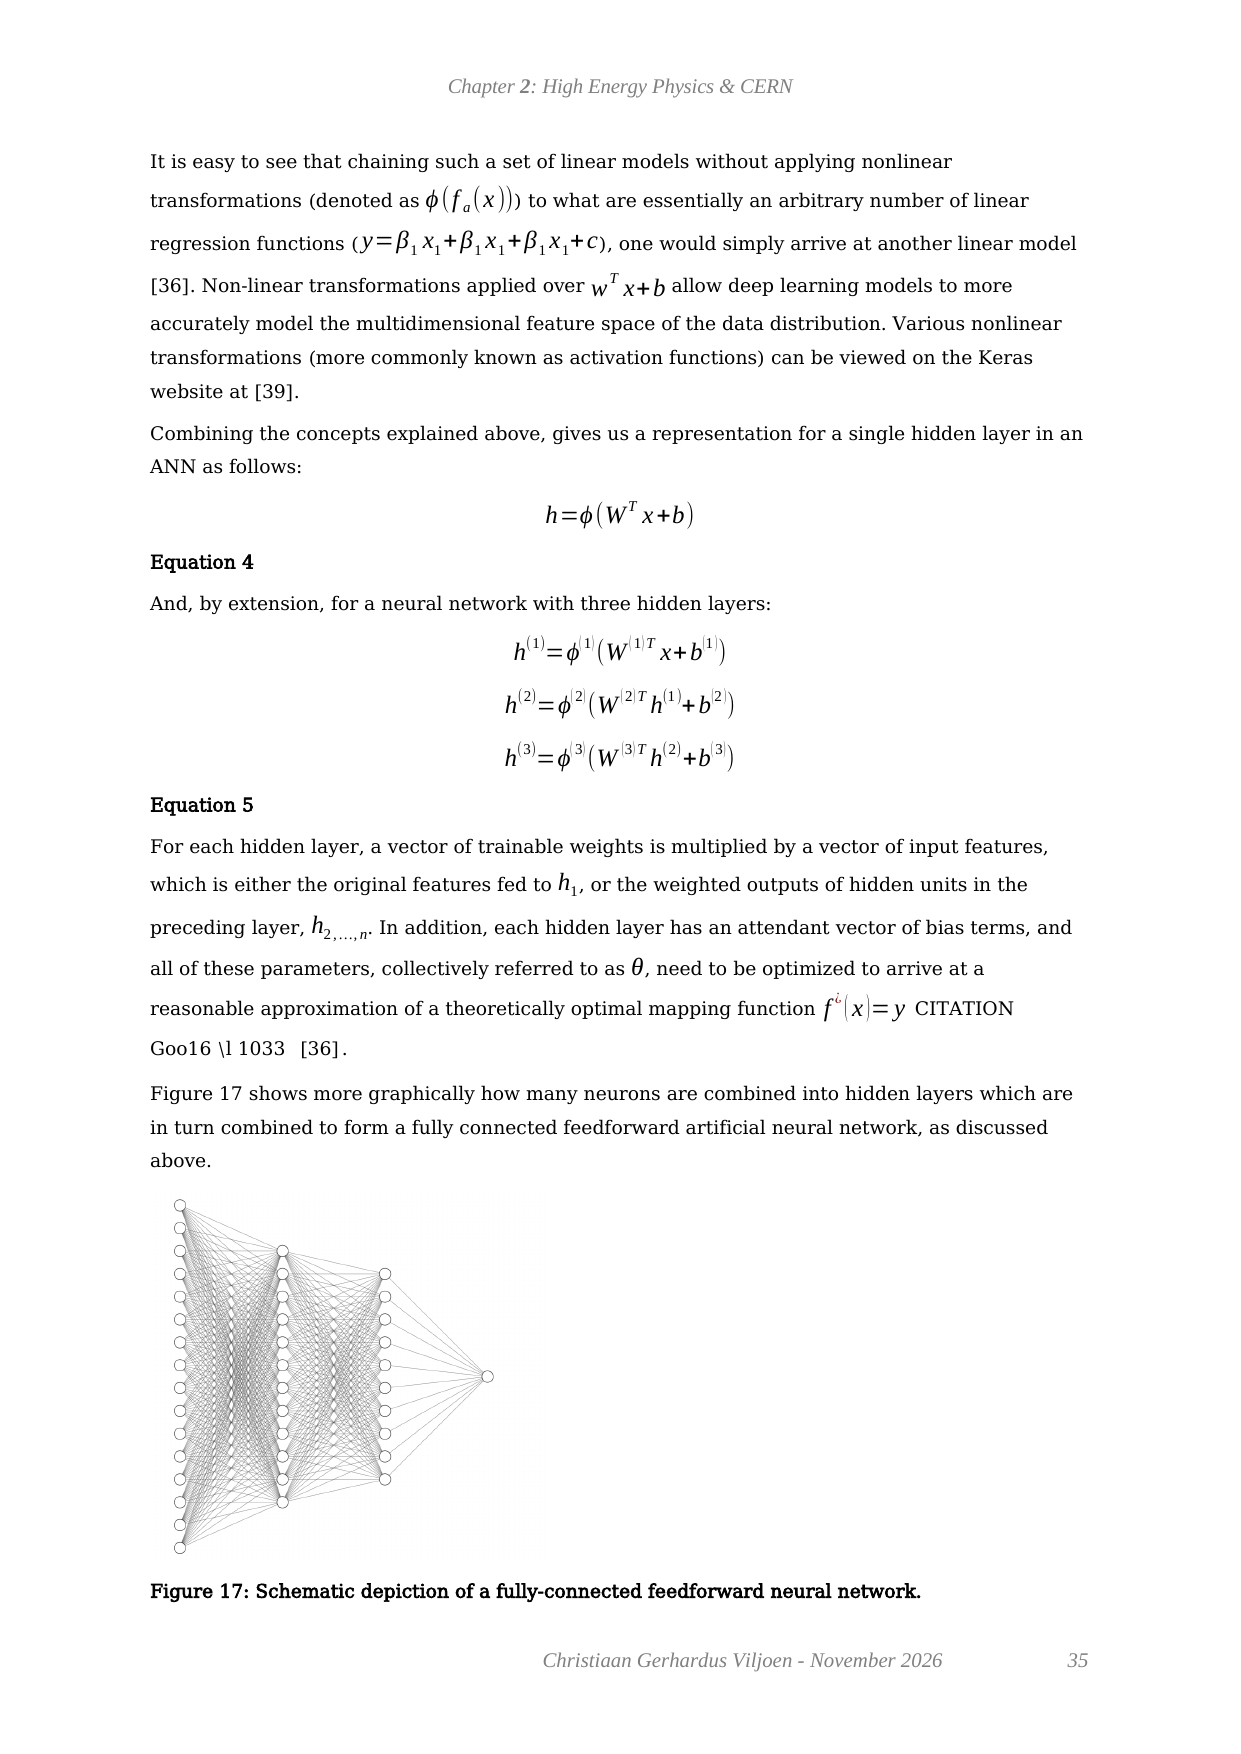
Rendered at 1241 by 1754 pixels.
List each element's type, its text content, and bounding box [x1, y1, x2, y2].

text And, by extension, for a neural network with three hidden layers: [150, 592, 1090, 614]
text Figure 17 shows more graphically how many neurons are combined into hidden layers which are in turn combined to form a fully connected feedforward artificial neural network, as discussed above. [150, 1082, 1090, 1172]
text Figure 17: Schematic depiction of a fully-connected feedforward neural network. [150, 1579, 1090, 1601]
text It is easy to see that chaining such a set of linear models without applying nonlinear transformations (denoted as ) to what are essentially an arbitrary number of linear regression functions (), one would simply arrive at another linear model . Non-linear transformations applied over allow deep learning models to more accurately model the multidimensional feature space of the data distribution. Various nonlinear transformations (more commonly known as activation functions) can be viewed on the Keras website at . [150, 150, 1090, 402]
text Combining the concepts explained above, gives us a representation for a single hidden layer in an ANN as follows: [150, 422, 1090, 478]
text For each hidden layer, a vector of trainable weights is multiplied by a vector of input features, which is either the original features fed to , or the weighted outputs of hidden units in the preceding layer, . In addition, each hidden layer has an attendant vector of bias terms, and all of these parameters, collectively referred to as , need to be optimized to arrive at a reasonable approximation of a theoretically optimal mapping function . [150, 835, 1090, 1062]
picture [150, 1191, 545, 1560]
text Equation 4 [150, 550, 1090, 572]
text Equation 5 [150, 793, 1090, 815]
